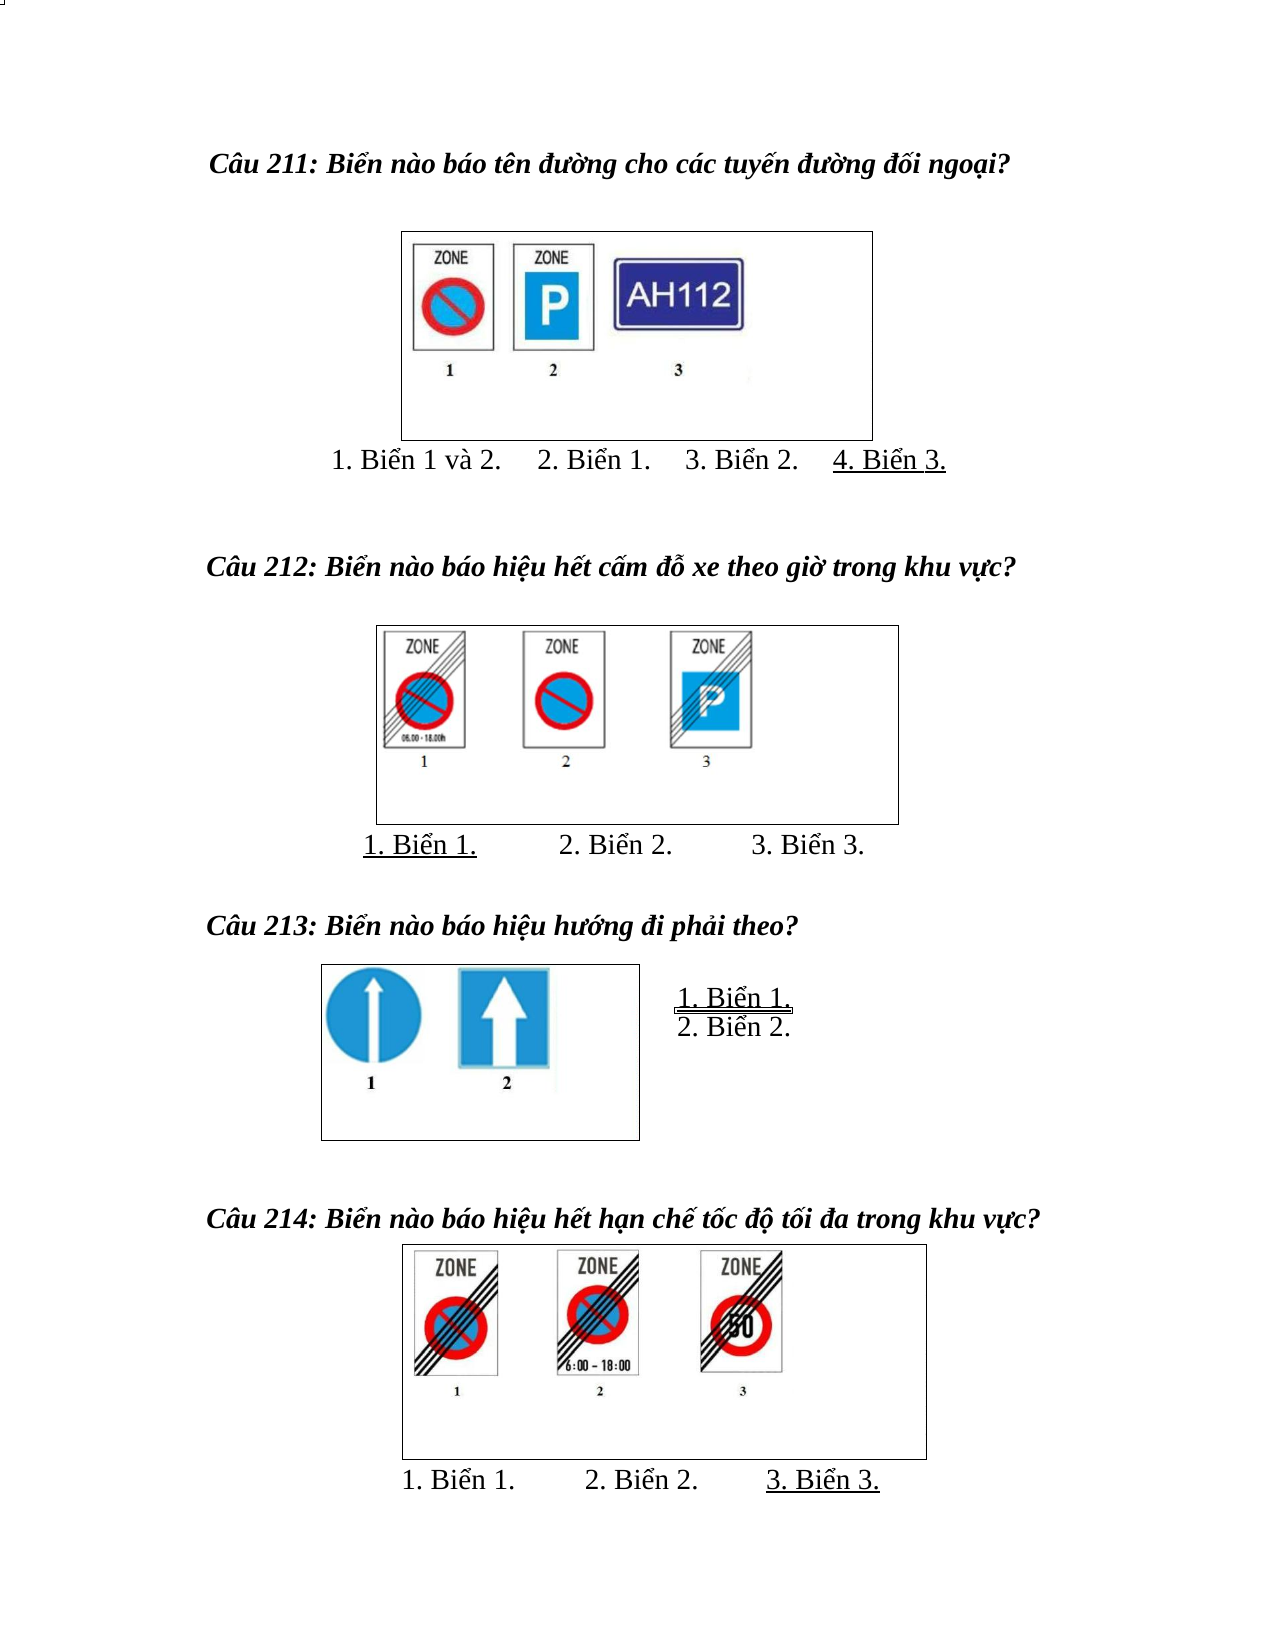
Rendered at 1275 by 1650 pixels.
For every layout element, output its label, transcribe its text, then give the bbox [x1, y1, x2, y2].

text Câu 214: Biển nào báo hiệu hết hạn chế tốc độ tối đa trong khu vực? [206, 1202, 1264, 1235]
picture [402, 232, 872, 440]
text 1. Biển 1. 2. Biển 2. 3. Biển 3. [401, 1462, 1264, 1496]
text 1. Biển 1 và 2. 2. Biển 1. 3. Biển 2. 4. Biển 3. [331, 443, 1264, 476]
picture [377, 626, 898, 824]
text Câu 212: Biển nào báo hiệu hết cấm đỗ xe theo giờ trong khu vực? [206, 549, 1264, 583]
text 1. Biển 1. 2. Biển 2. 3. Biển 3. [363, 828, 1264, 861]
text 1. Biển 1. [677, 985, 1264, 1014]
text 2. Biển 2. [677, 1014, 1264, 1043]
text Câu 211: Biển nào báo tên đường cho các tuyến đường đối ngoại? [209, 147, 1264, 181]
text Câu 213: Biển nào báo hiệu hướng đi phải theo? [206, 909, 1264, 942]
picture [403, 1245, 926, 1459]
picture [322, 965, 639, 1140]
